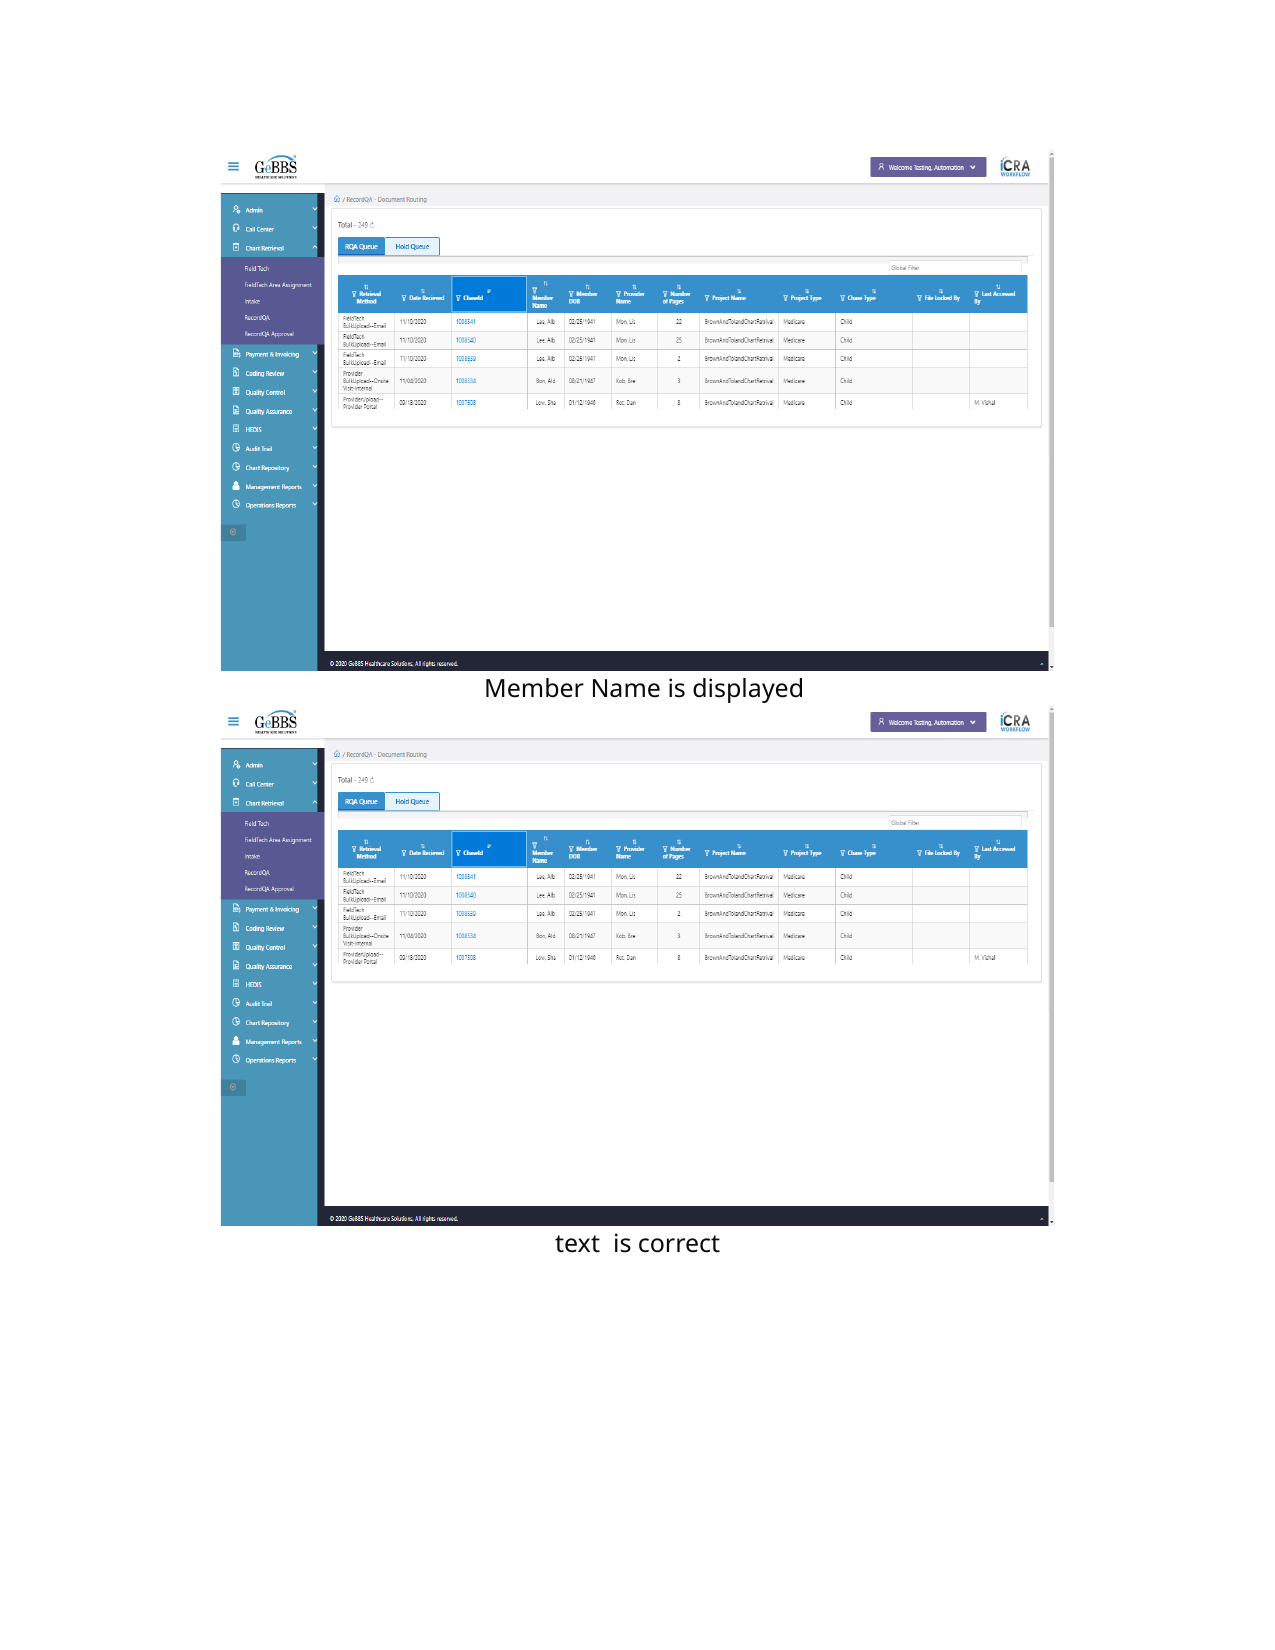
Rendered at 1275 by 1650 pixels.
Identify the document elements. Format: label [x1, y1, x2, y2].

picture [220, 705, 1055, 1226]
picture [220, 150, 1055, 671]
text [150, 150, 1125, 1260]
